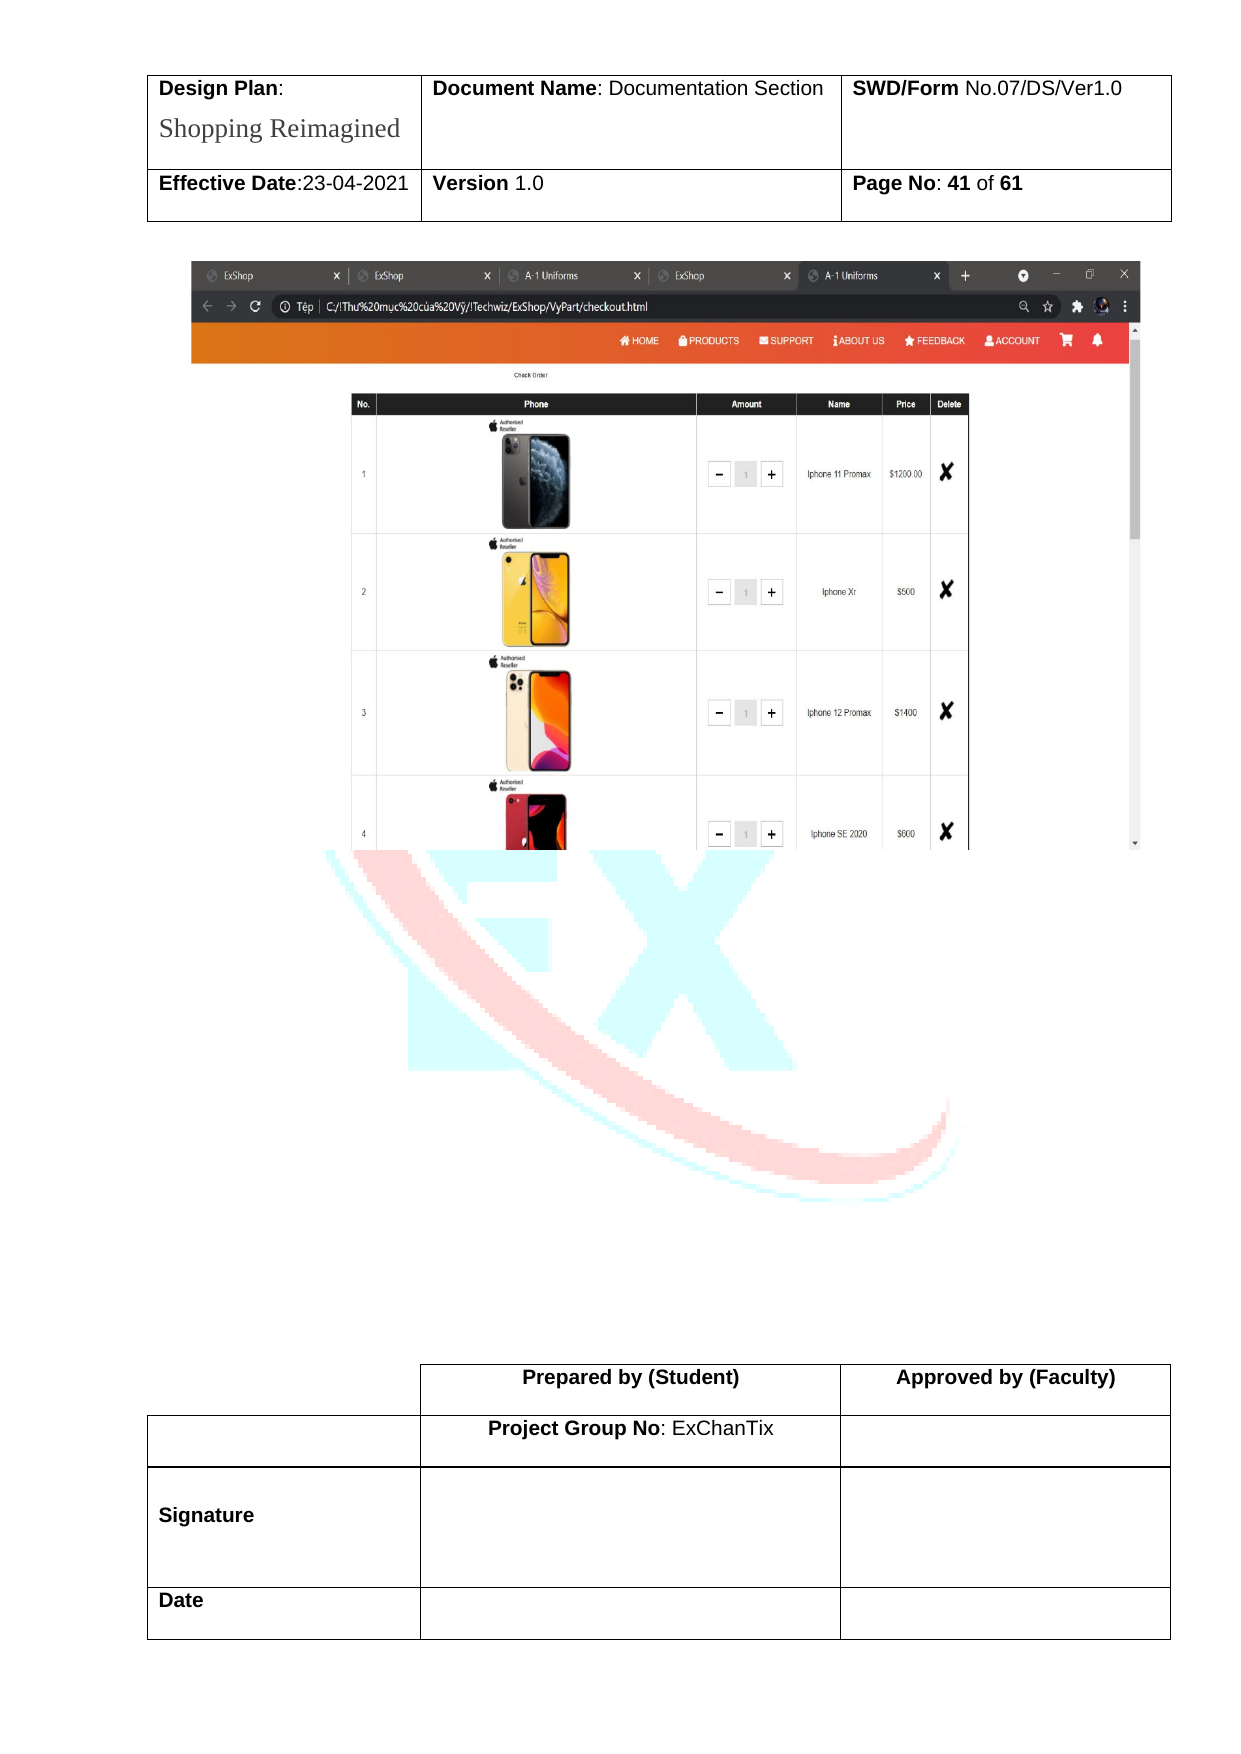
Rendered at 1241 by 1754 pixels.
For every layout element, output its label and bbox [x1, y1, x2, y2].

picture [191, 261, 1141, 850]
